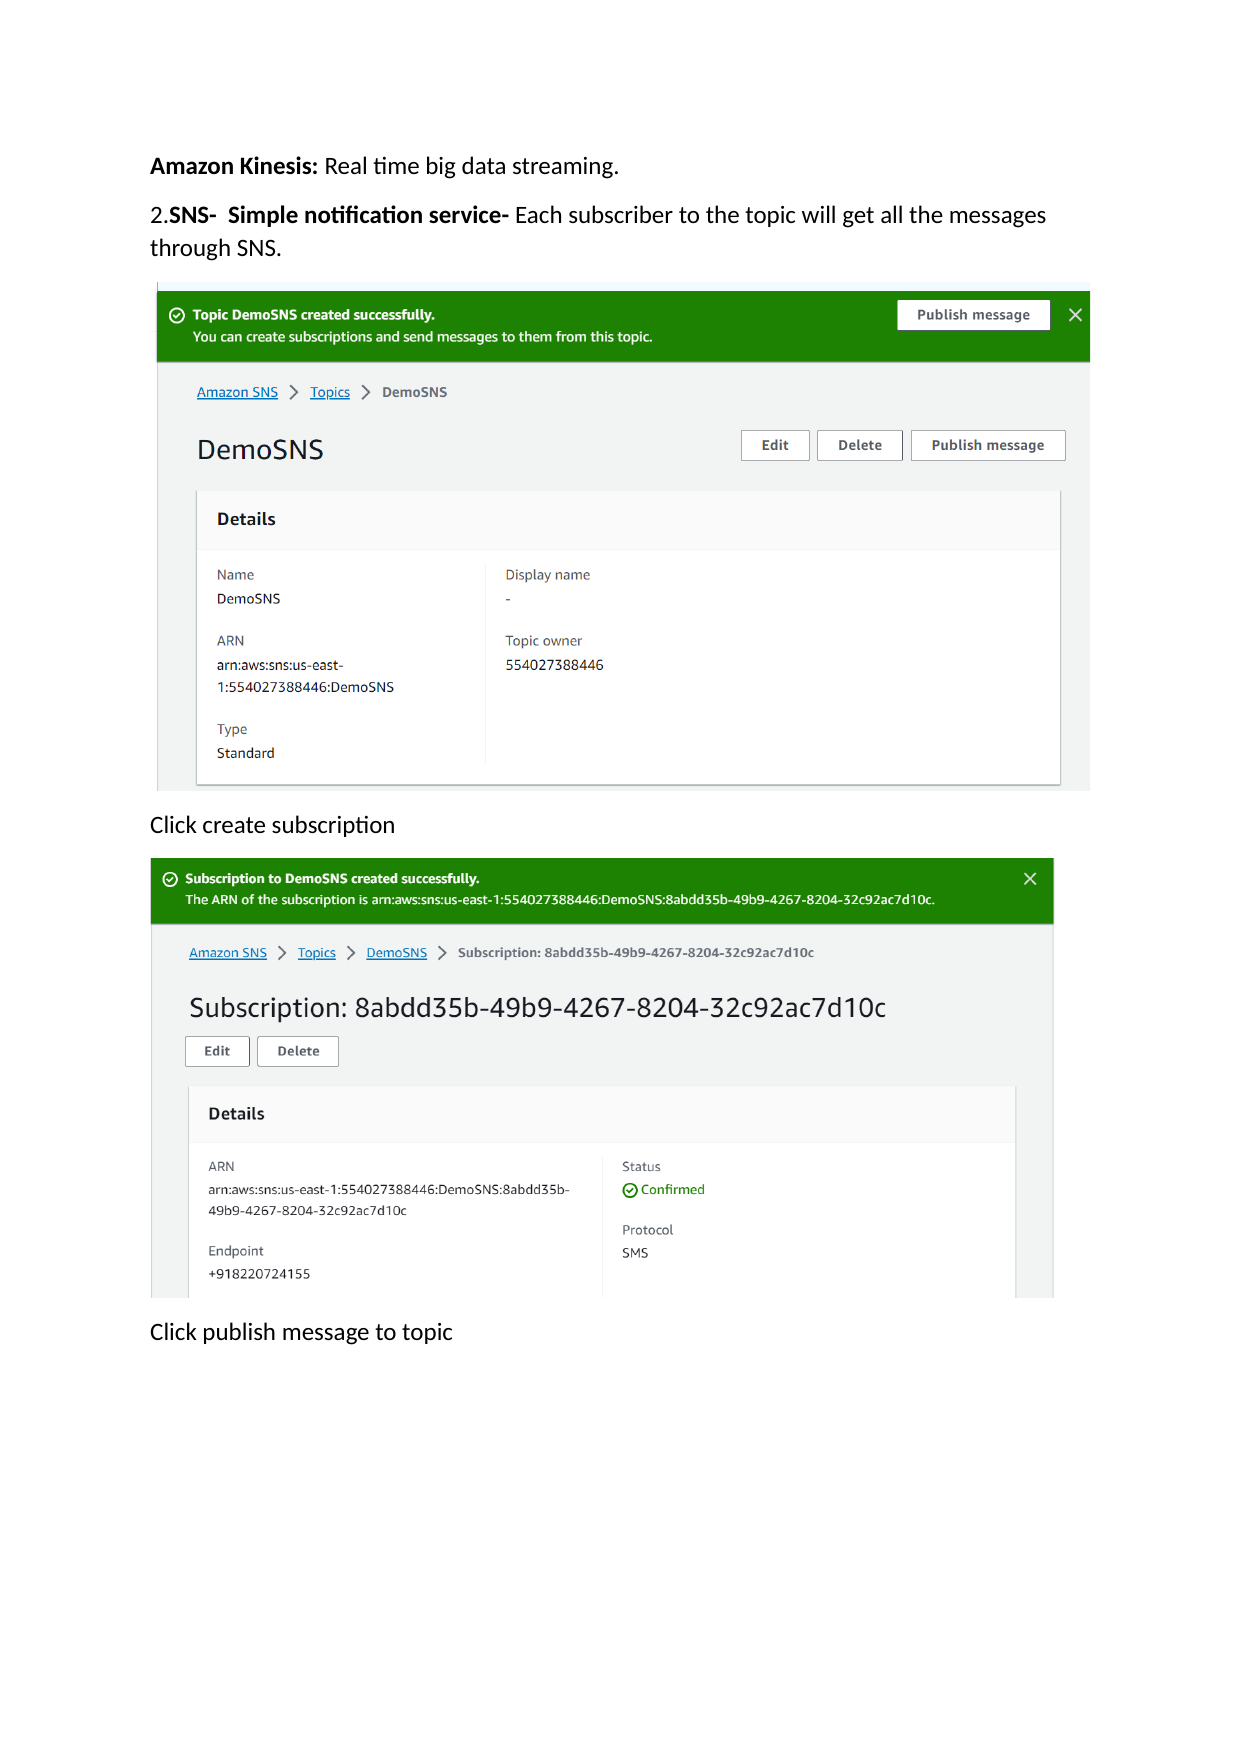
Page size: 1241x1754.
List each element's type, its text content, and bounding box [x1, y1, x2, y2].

text Amazon Kinesis: Real time big data streaming. [150, 150, 1090, 181]
text Click publish message to topic [150, 1317, 1090, 1347]
text Click create subscription [150, 809, 1090, 839]
text 2.SNS- Simple notification service- Each subscriber to the topic will get all the messages through SNS. [150, 199, 1090, 263]
picture [150, 282, 1091, 791]
picture [150, 858, 1091, 1298]
